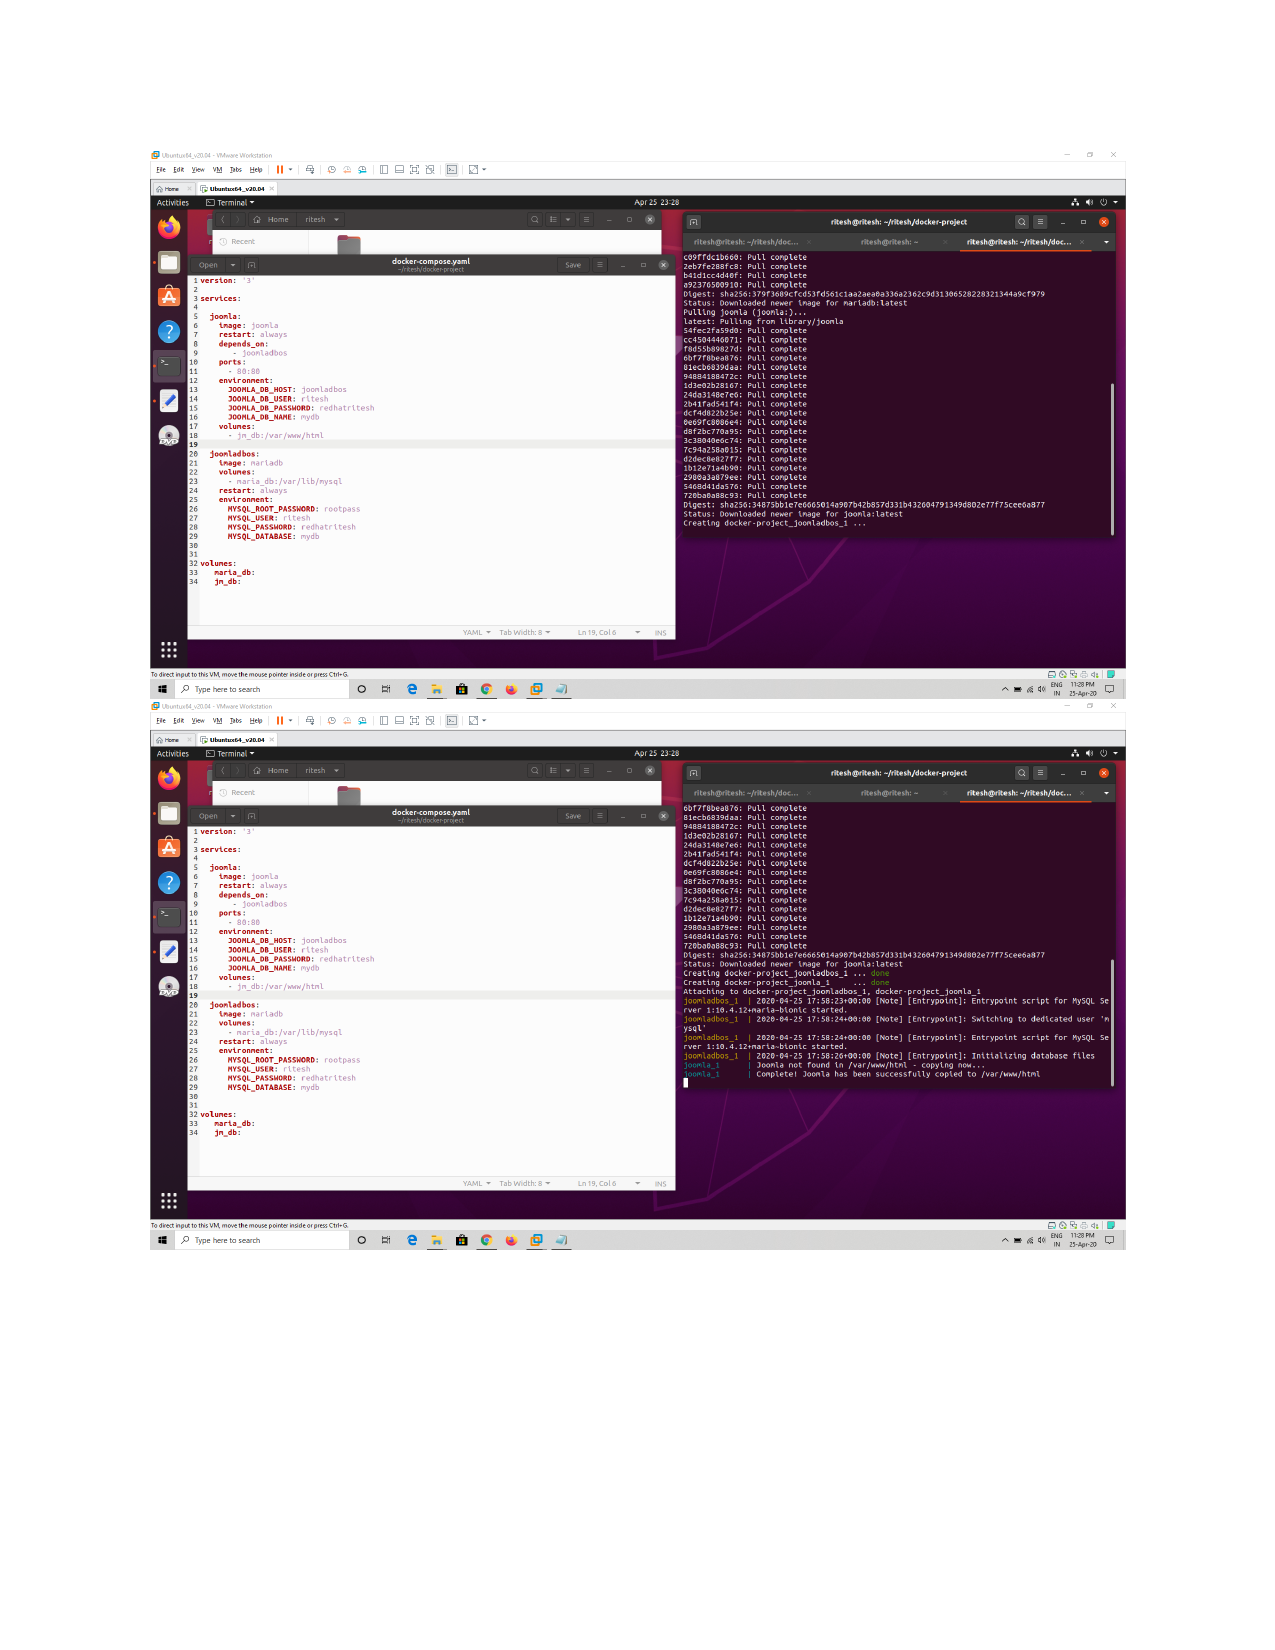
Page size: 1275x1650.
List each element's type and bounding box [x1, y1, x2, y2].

picture [150, 149, 1126, 699]
picture [150, 700, 1126, 1250]
